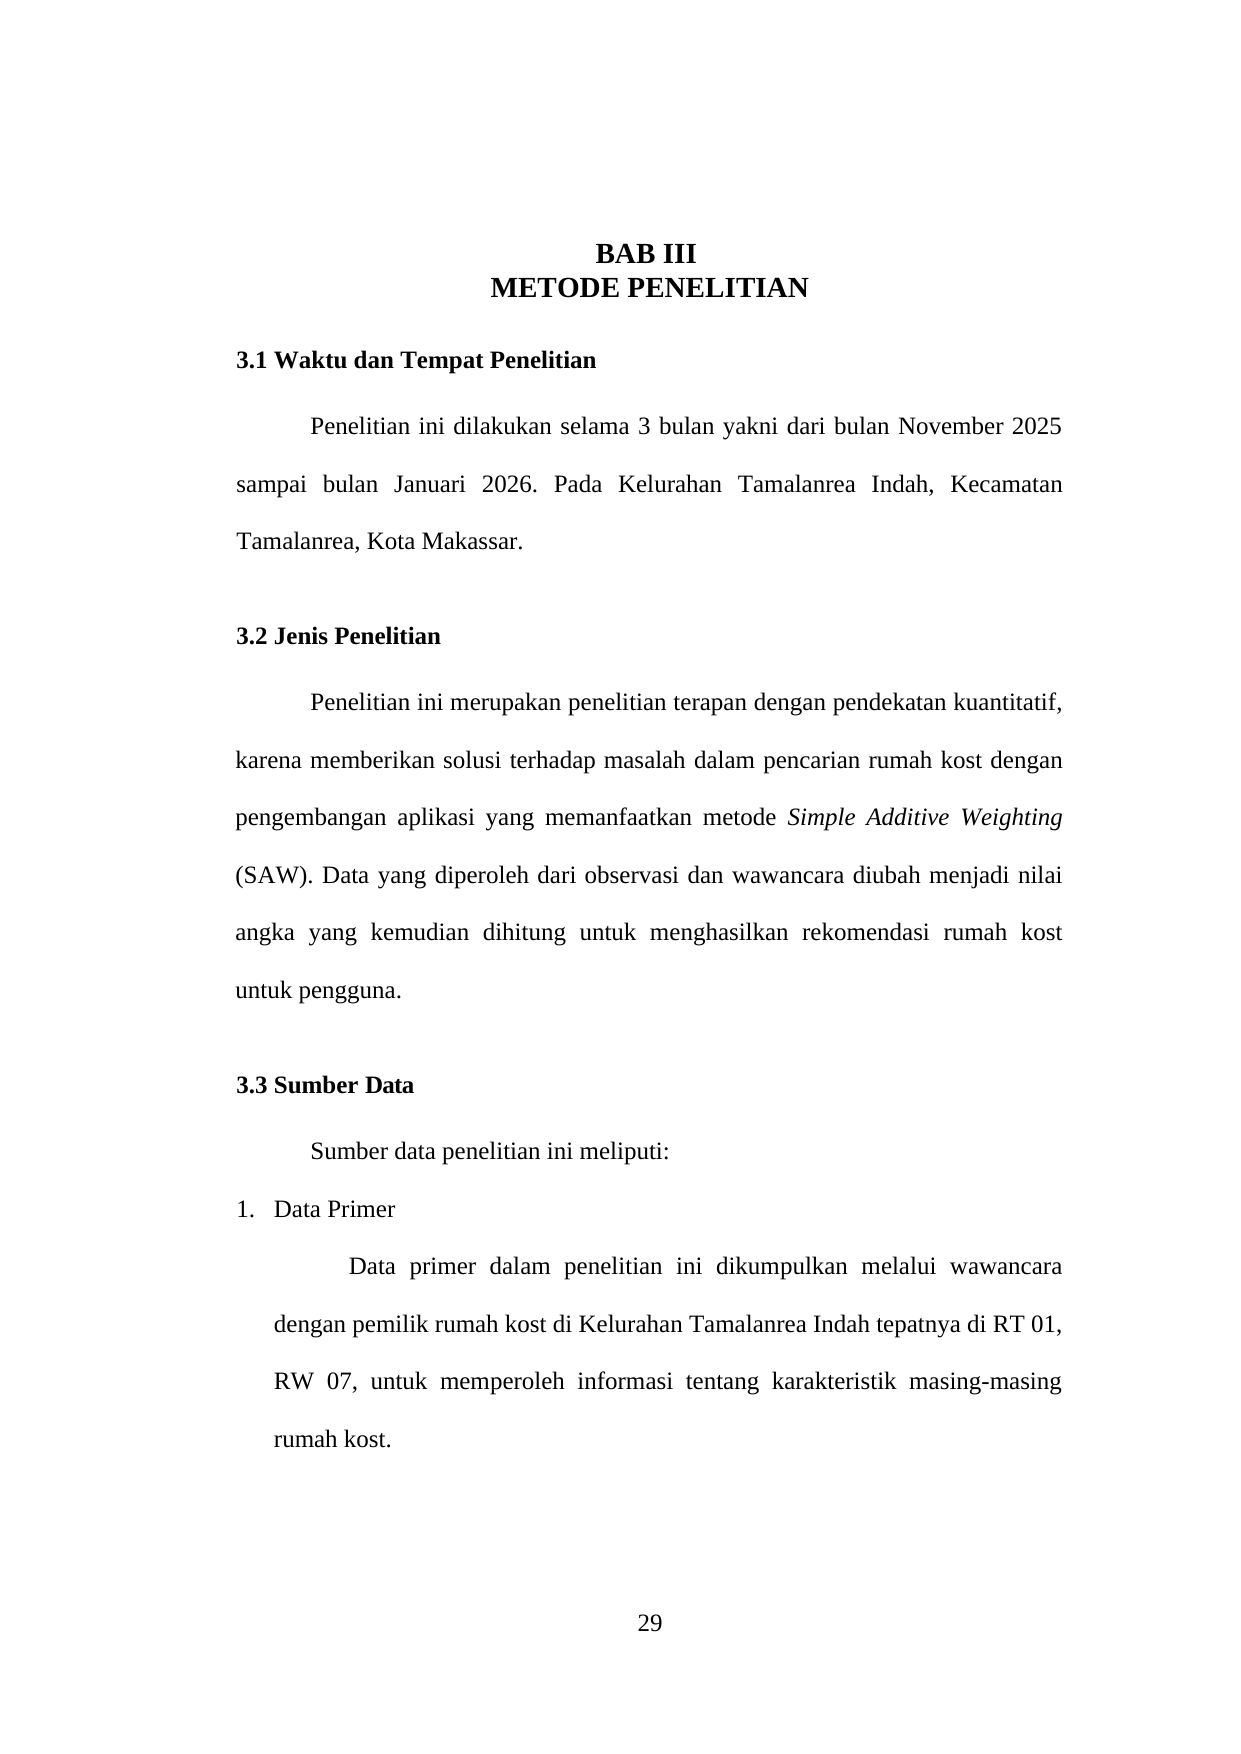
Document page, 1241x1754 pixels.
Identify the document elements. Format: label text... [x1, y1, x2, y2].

subtitle 3.3 Sumber Data [236, 1070, 1063, 1099]
text Penelitian ini dilakukan selama 3 bulan yakni dari bulan November 2025 sampai bulan Januari 2026. Pada Kelurahan Tamalanrea Indah, Kecamatan Tamalanrea, Kota Makassar. [236, 411, 1063, 555]
list Data Primer [236, 1194, 1063, 1222]
text BAB III METODE PENELITIAN [236, 236, 1063, 303]
subtitle Waktu dan Tempat Penelitian [236, 345, 1063, 374]
text Penelitian ini merupakan penelitian terapan dengan pendekatan kuantitatif, karena memberikan solusi terhadap masalah dalam pencarian rumah kost dengan pengembangan aplikasi yang memanfaatkan metode Simple Additive Weighting (SAW). Data yang diperoleh dari observasi dan wawancara diubah menjadi nilai angka yang kemudian dihitung untuk menghasilkan rekomendasi rumah kost untuk pengguna. [235, 687, 1063, 1004]
text Sumber data penelitian ini meliputi: [236, 1136, 1063, 1165]
subtitle 3.2 Jenis Penelitian [236, 621, 1063, 650]
list Data primer dalam penelitian ini dikumpulkan melalui wawancara dengan pemilik rumah kost di Kelurahan Tamalanrea Indah tepatnya di RT 01, RW 07, untuk memperoleh informasi tentang karakteristik masing-masing rumah kost. [274, 1251, 1063, 1452]
